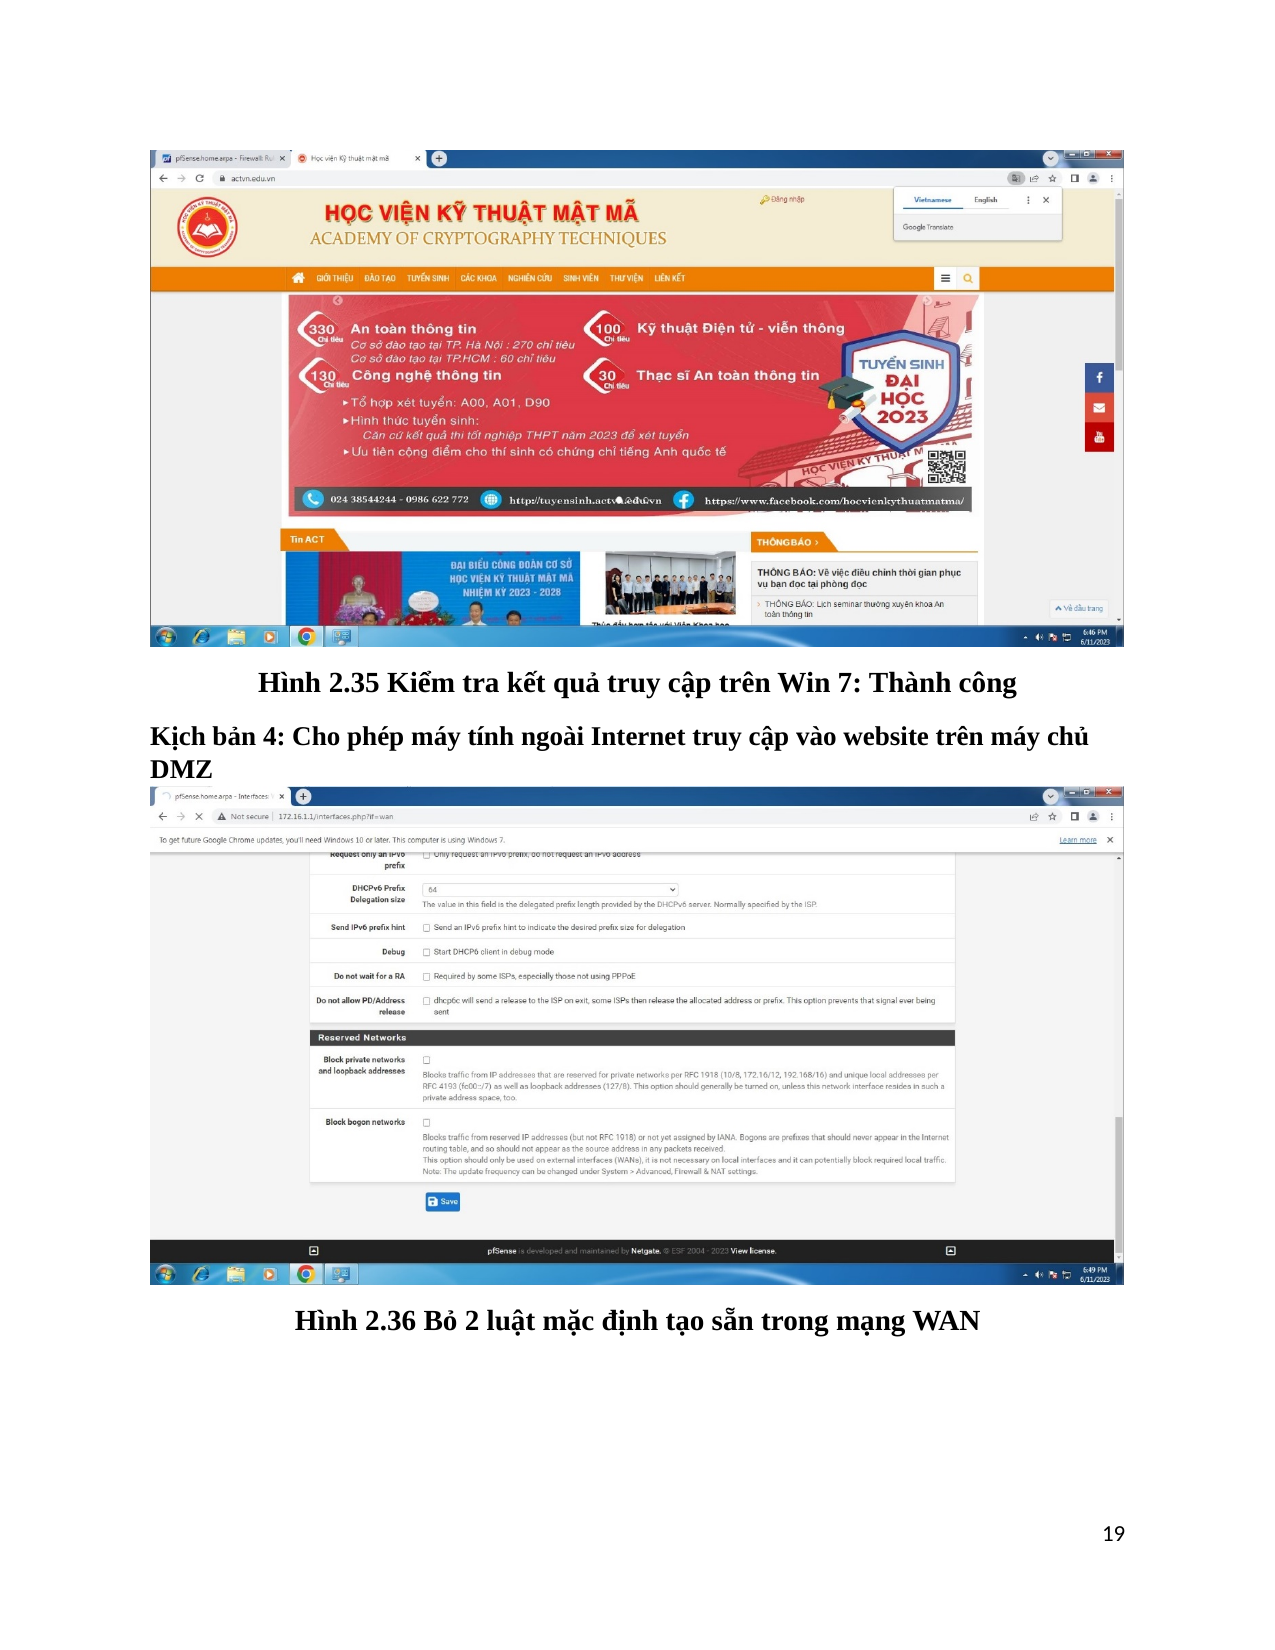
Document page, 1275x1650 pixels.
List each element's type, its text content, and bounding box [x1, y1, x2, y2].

picture [150, 150, 1124, 647]
subtitle Kịch bản 4: Cho phép máy tính ngoài Internet truy cập vào website trên máy chủ DMZ [150, 720, 1125, 784]
picture [150, 786, 1124, 1285]
